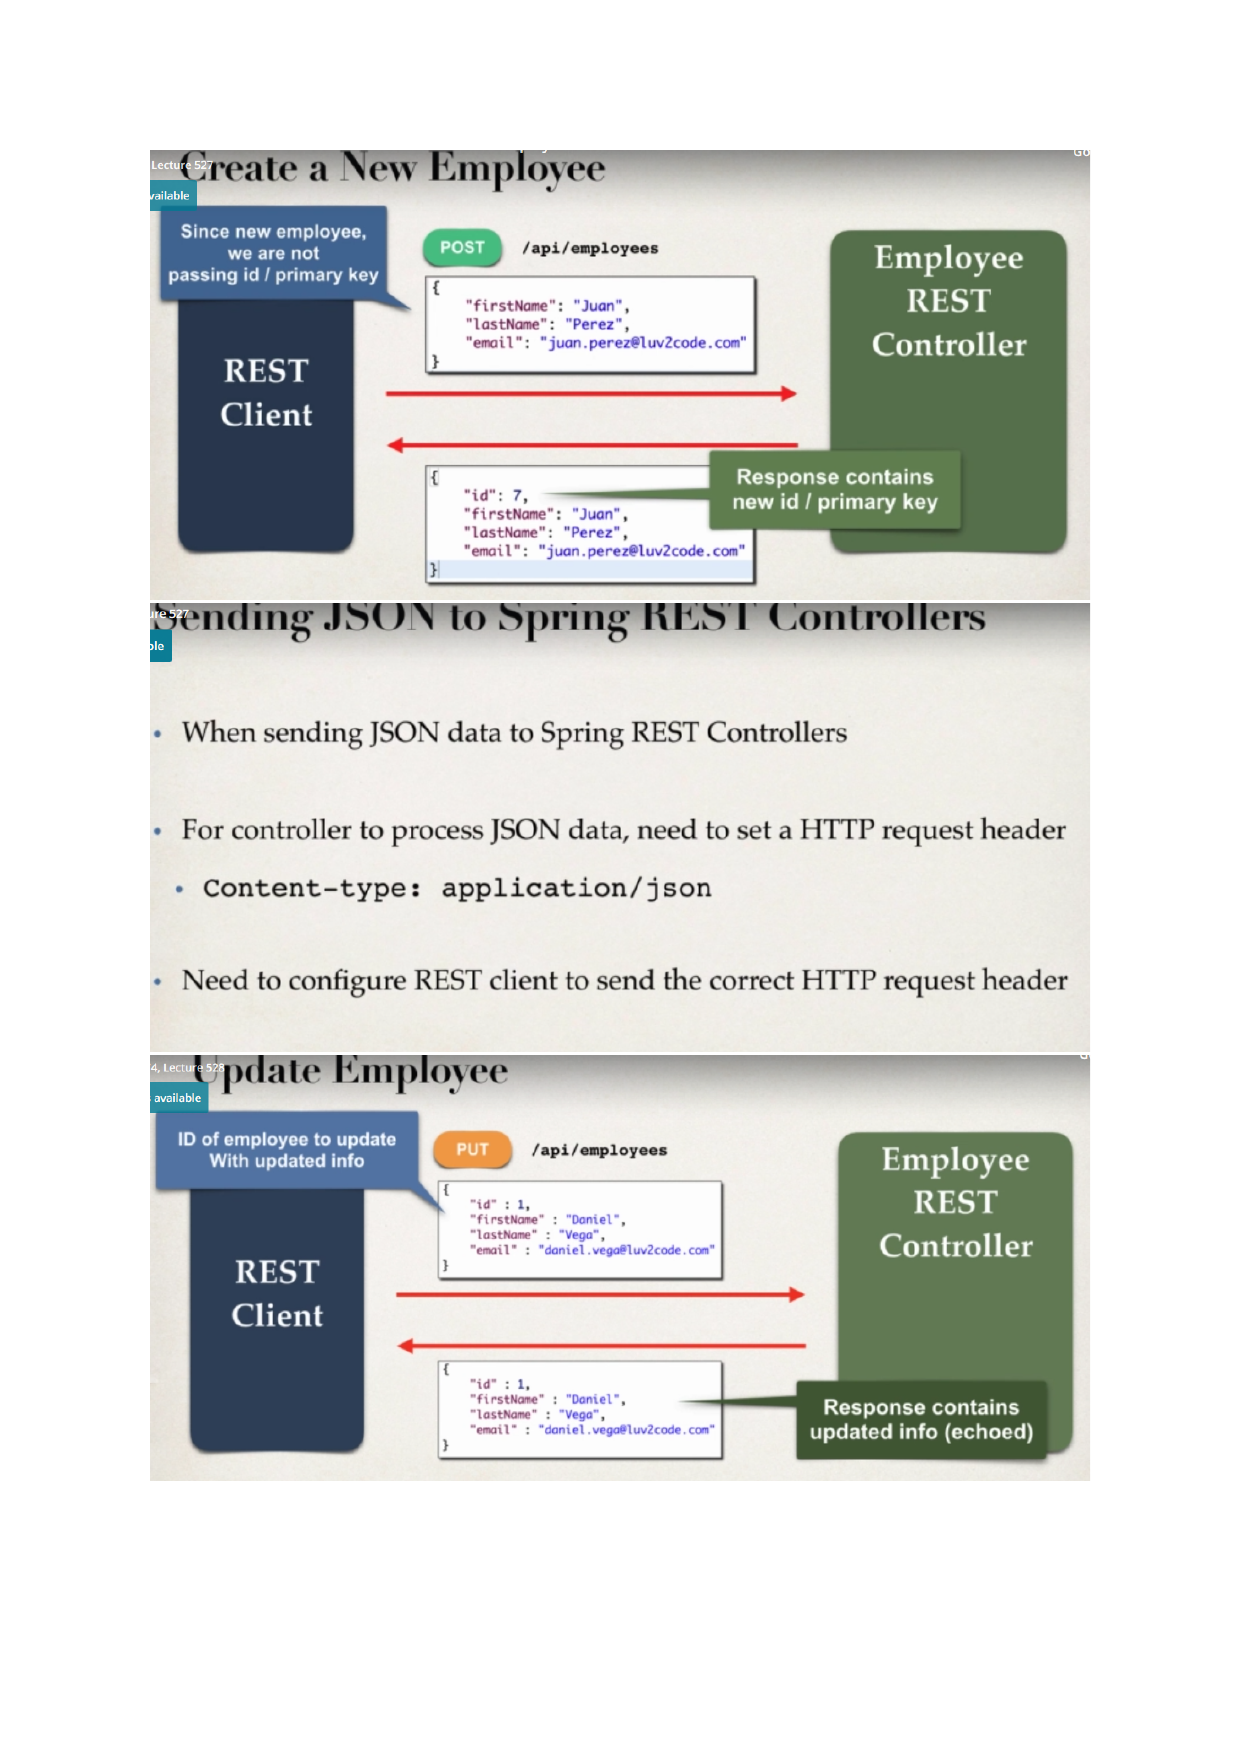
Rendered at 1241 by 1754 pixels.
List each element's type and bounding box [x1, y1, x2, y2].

picture [150, 603, 1091, 1052]
picture [150, 150, 1091, 600]
picture [150, 1055, 1091, 1481]
